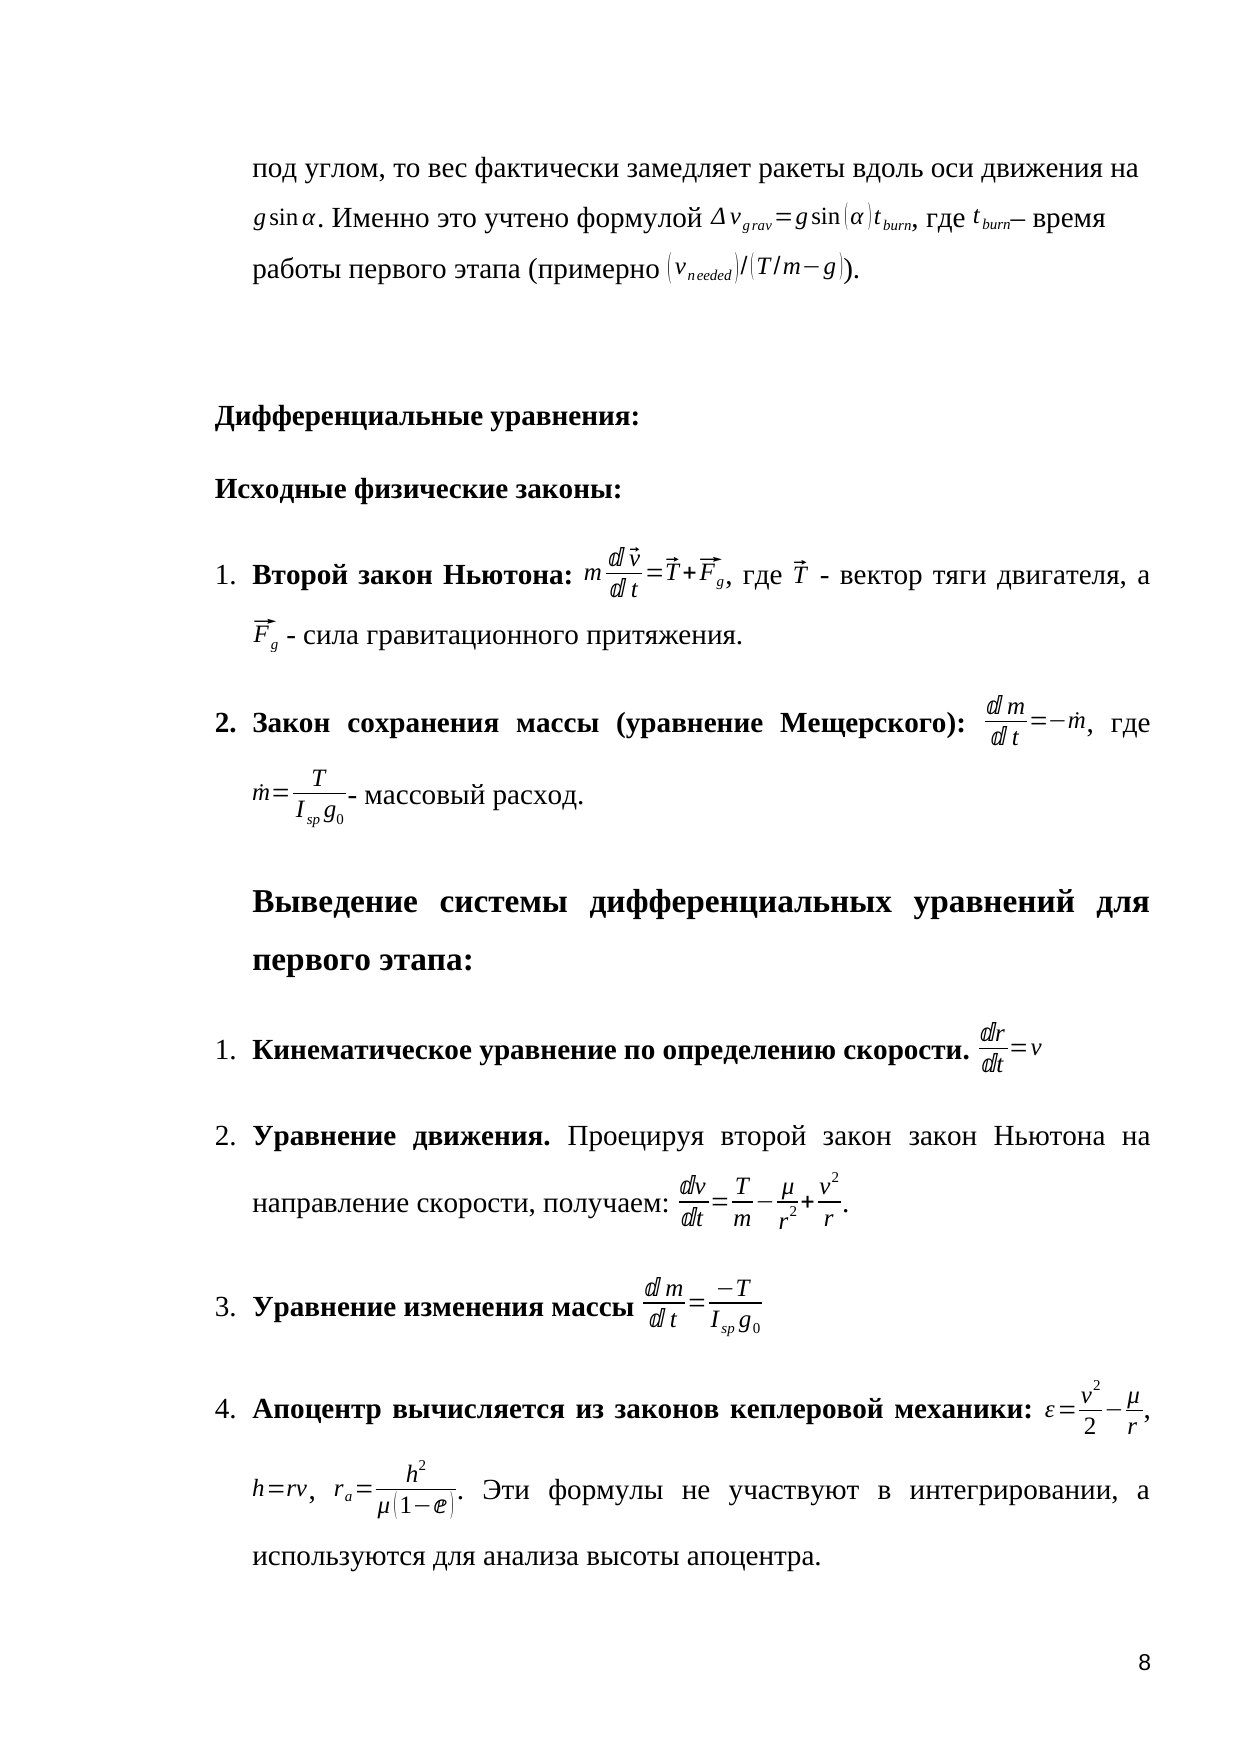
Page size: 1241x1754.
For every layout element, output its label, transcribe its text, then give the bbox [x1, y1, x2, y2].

list Уравнение изменения массы [214, 1274, 1151, 1337]
list Второй закон Ньютона: , где - вектор тяги двигателя, а - сила гравитационного притяжения. [214, 545, 1151, 653]
text Исходные физические законы: [177, 471, 1151, 505]
text Дифференциальные уравнения: [177, 398, 1151, 432]
text Выведение системы дифференциальных уравнений для первого этапа: [252, 882, 1151, 977]
list Закон сохранения массы (уравнение Мещерского): , где - массовый расход. ​ [214, 693, 1151, 827]
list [214, 150, 1151, 285]
list Апоцентр вычисляется из законов кеплеровой механики: , , . Эти формулы не участвуют в интегрировании, а используются для анализа высоты апоцентра. [214, 1377, 1151, 1572]
list Уравнение движения. Проецируя второй закон ​закон Ньютона на направление скорости, получаем: . [214, 1118, 1151, 1234]
list Кинематическое уравнение по определению скорости. [214, 1019, 1151, 1078]
